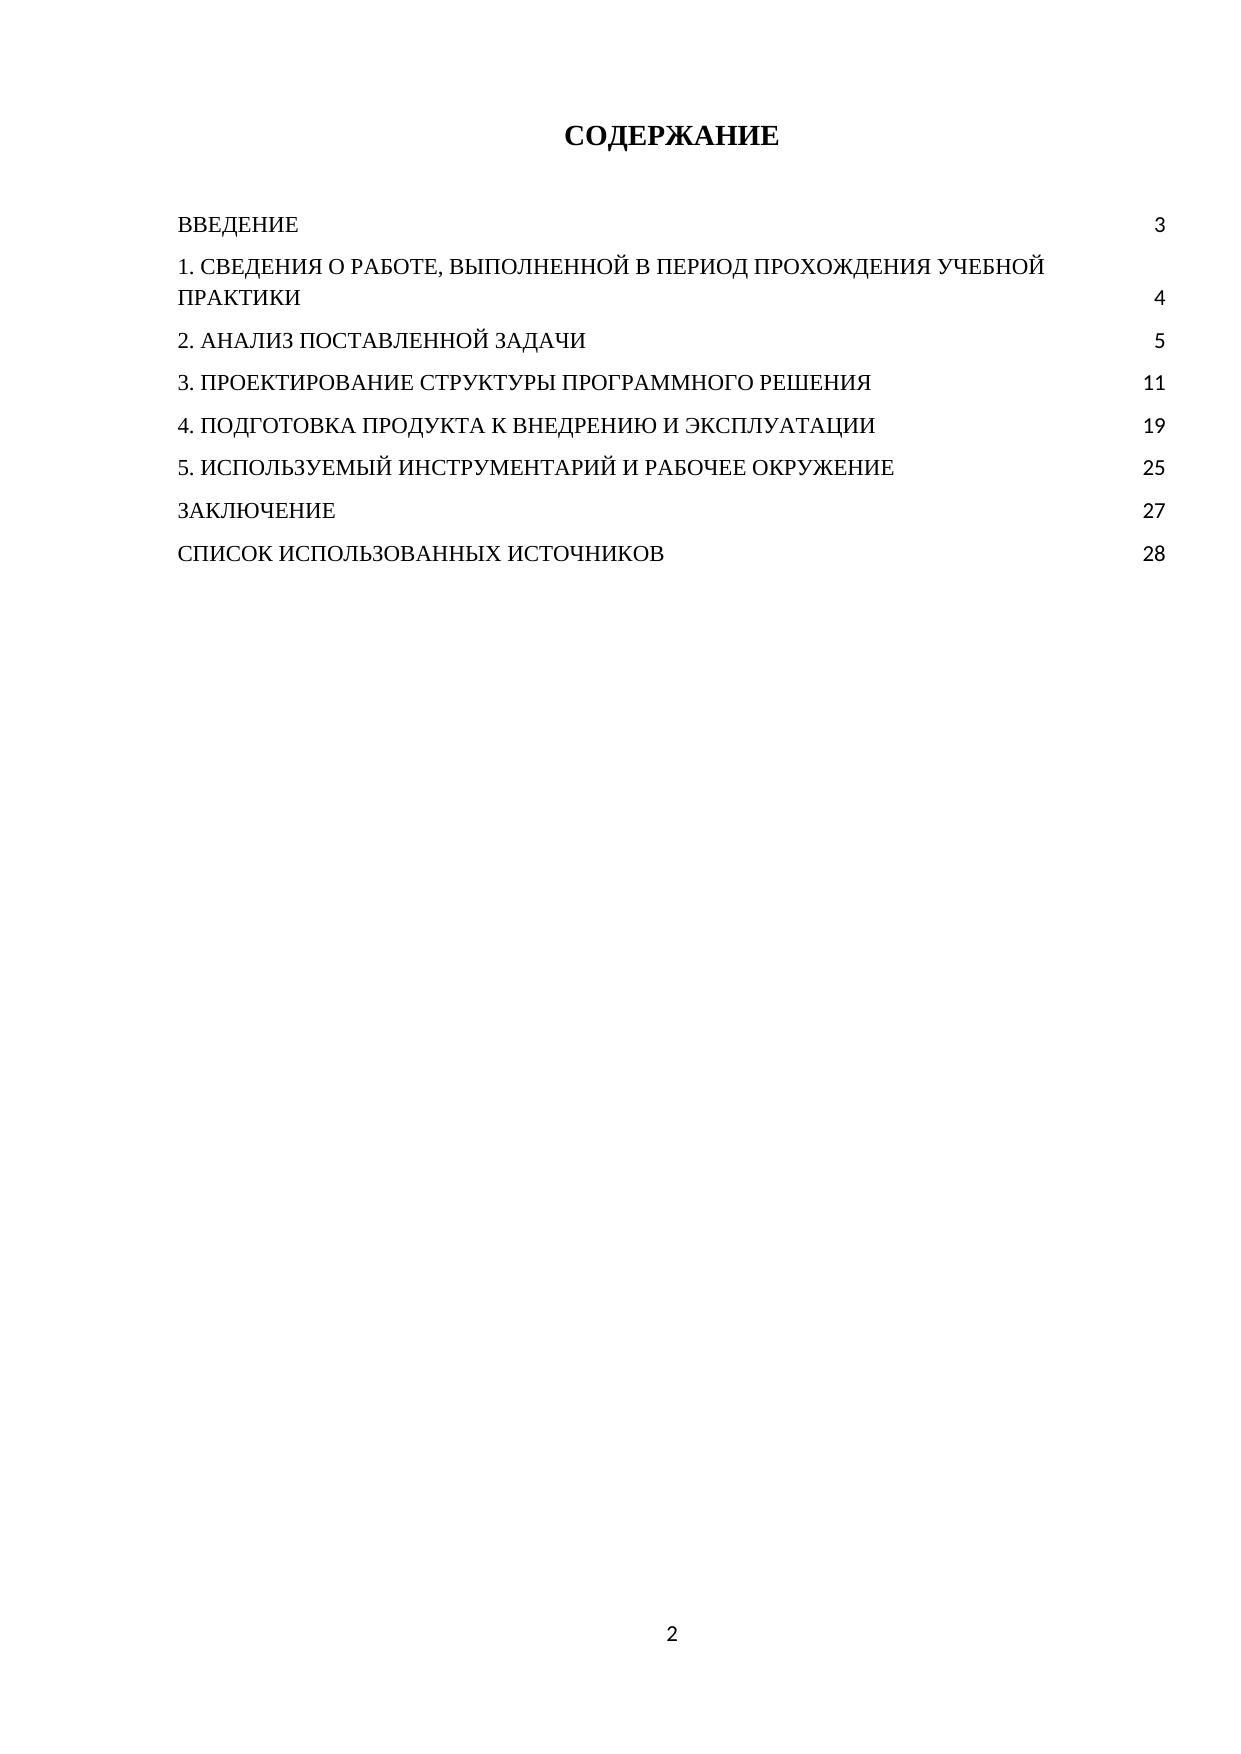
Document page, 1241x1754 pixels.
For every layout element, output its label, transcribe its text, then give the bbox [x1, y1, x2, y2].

text СОДЕРЖАНИЕ [177, 118, 1167, 152]
